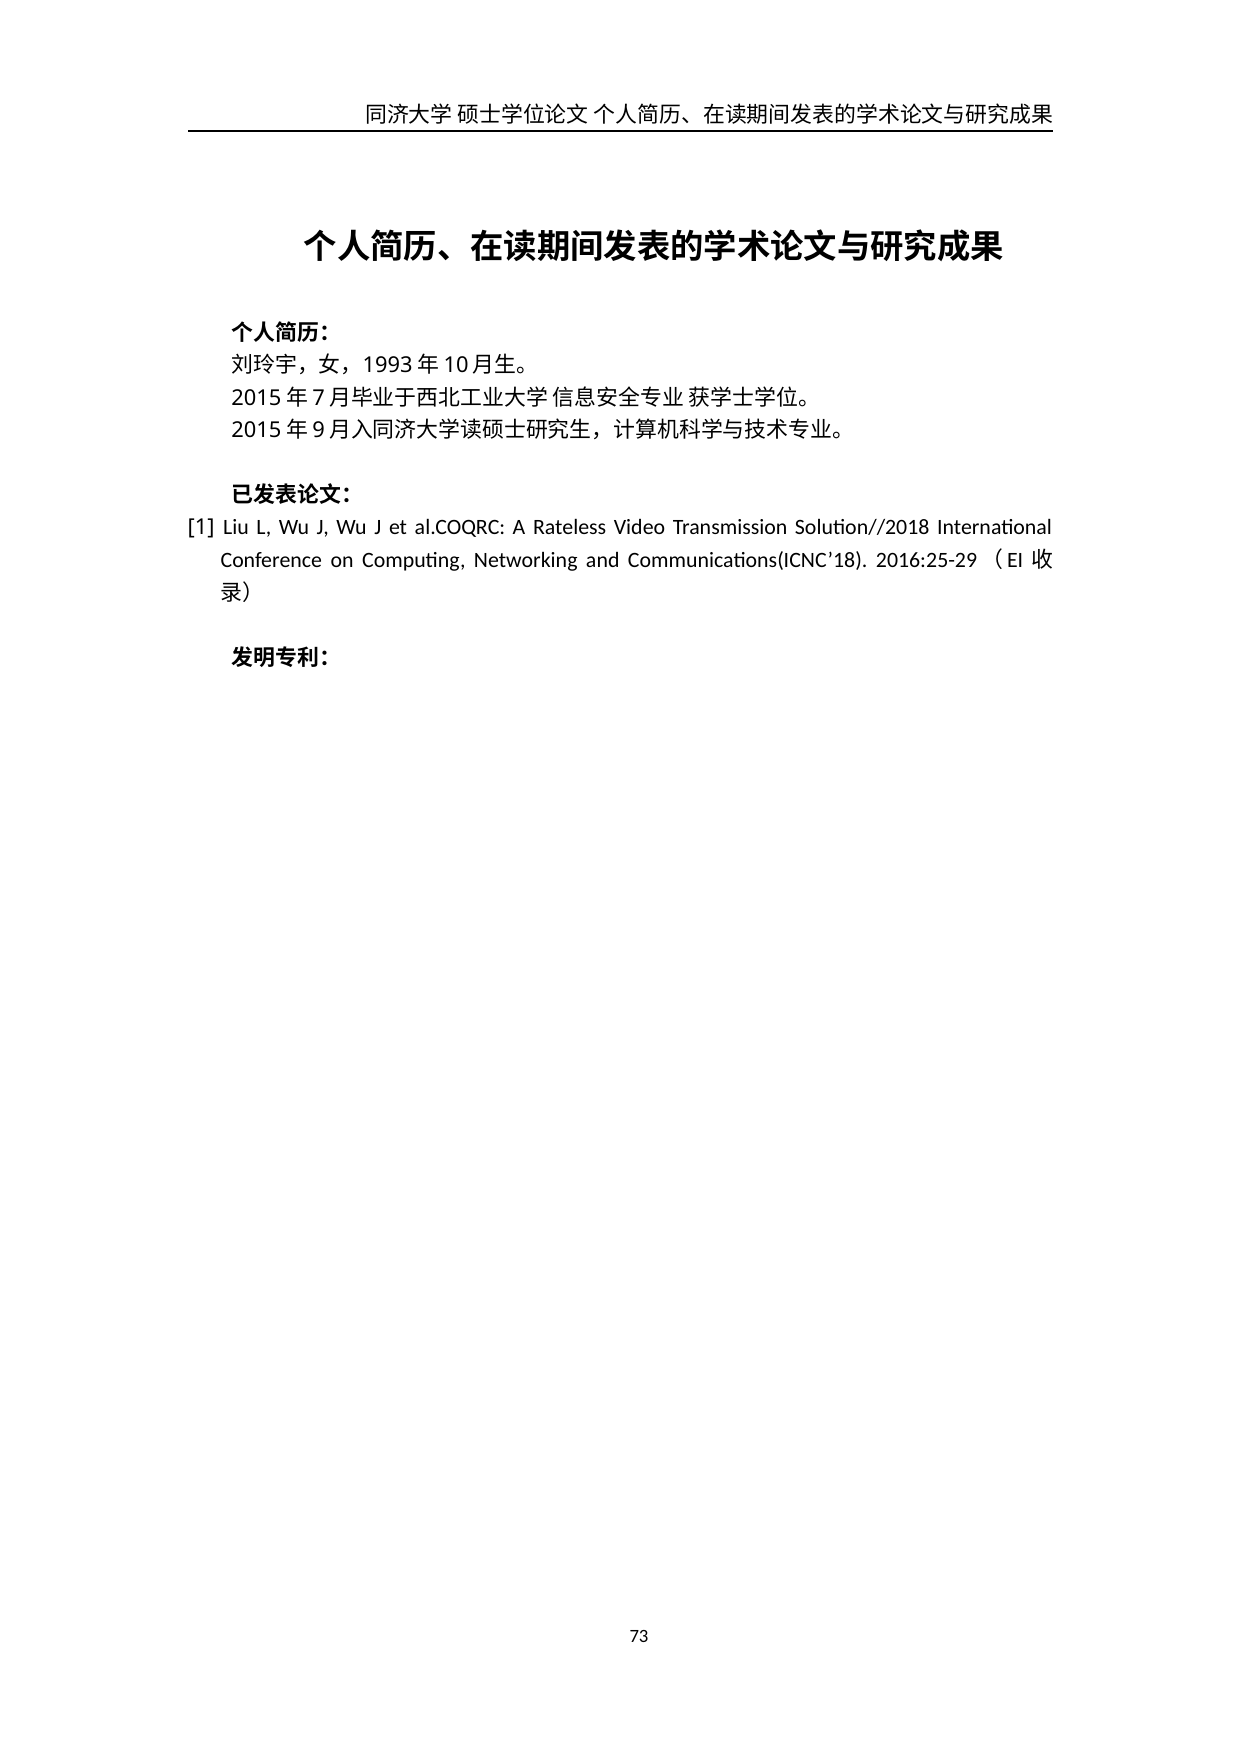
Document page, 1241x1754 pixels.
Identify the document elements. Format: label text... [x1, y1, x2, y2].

text 刘玲宇，女，1993年10月生。 [187, 347, 1053, 379]
text 个人简历、在读期间发表的学术论文与研究成果 [187, 212, 1053, 277]
text 2015年7月毕业于西北工业大学 信息安全专业 获学士学位。 [187, 379, 1053, 412]
text [1] Liu L, Wu J, Wu J et al.COQRC: A Rateless Video Transmission Solution//2018 International Conference on Computing, Networking and Communications(ICNC’18). 2016:25-29（EI收录） [187, 509, 1053, 607]
text 已发表论文： [187, 477, 1053, 509]
text 个人简历： [187, 314, 1053, 347]
text 2015年9月入同济大学读硕士研究生，计算机科学与技术专业。 [187, 412, 1053, 444]
text 发明专利： [187, 639, 1053, 672]
